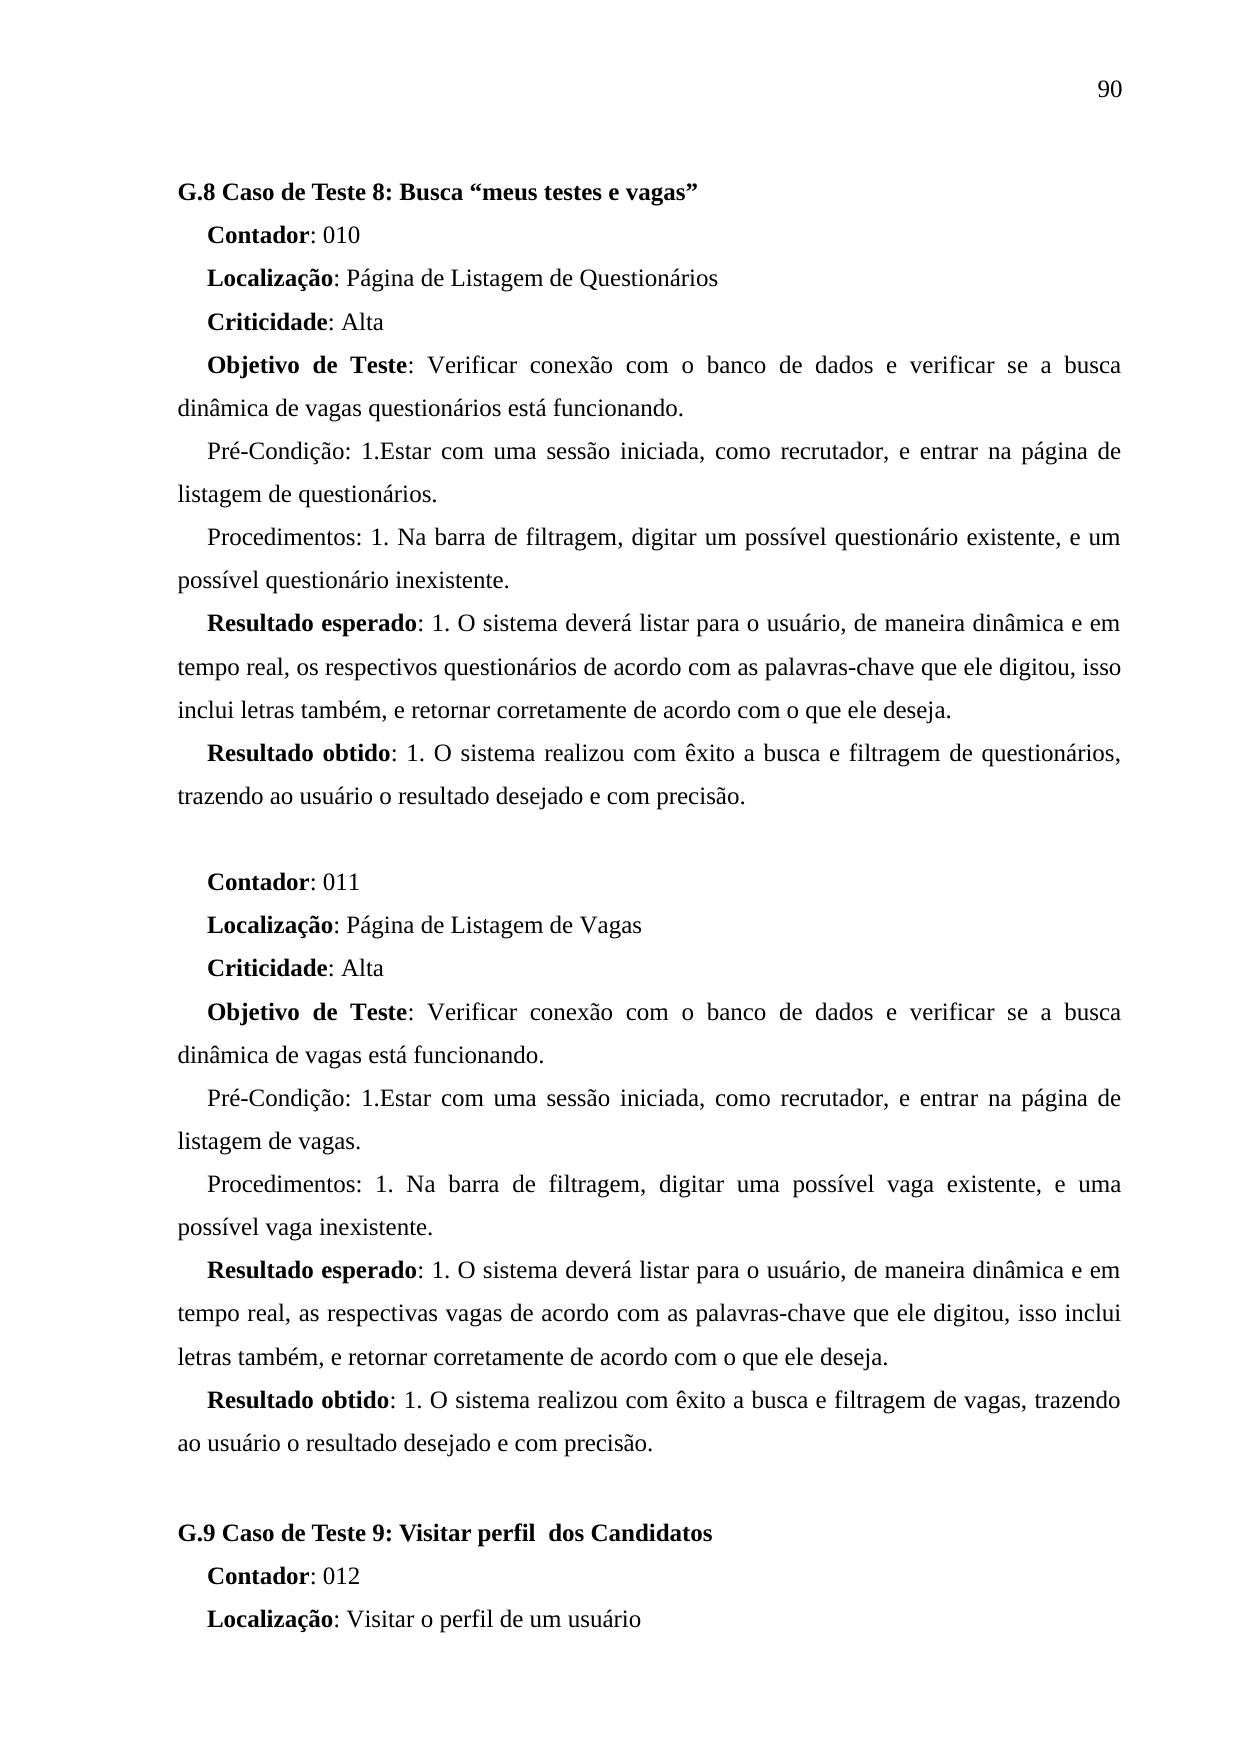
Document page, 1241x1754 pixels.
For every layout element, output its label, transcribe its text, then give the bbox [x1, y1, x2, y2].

subtitle G.9 Caso de Teste 9: Visitar perfil dos Candidatos [177, 1518, 1122, 1547]
text Contador: 012 [177, 1561, 1122, 1590]
text Localização: Visitar o perfil de um usuário [177, 1604, 1122, 1633]
text Procedimentos: 1. Na barra de filtragem, digitar uma possível vaga existente, e uma possível vaga inexistente. [177, 1169, 1122, 1241]
text Pré-Condição: 1.Estar com uma sessão iniciada, como recrutador, e entrar na página de listagem de vagas. [177, 1083, 1122, 1155]
text Resultado obtido: 1. O sistema realizou com êxito a busca e filtragem de questionários, trazendo ao usuário o resultado desejado e com precisão. [177, 738, 1122, 810]
text Pré-Condição: 1.Estar com uma sessão iniciada, como recrutador, e entrar na página de listagem de questionários. [177, 436, 1122, 508]
text Procedimentos: 1. Na barra de filtragem, digitar um possível questionário existente, e um possível questionário inexistente. [177, 522, 1122, 594]
text Resultado esperado: 1. O sistema deverá listar para o usuário, de maneira dinâmica e em tempo real, os respectivos questionários de acordo com as palavras-chave que ele digitou, isso inclui letras também, e retornar corretamente de acordo com o que ele deseja. [177, 608, 1122, 723]
text Localização: Página de Listagem de Questionários [177, 263, 1122, 292]
text Contador: 010 [177, 220, 1122, 249]
subtitle G.8 Caso de Teste 8: Busca “meus testes e vagas” [177, 177, 1122, 206]
text Criticidade: Alta [177, 307, 1122, 335]
text Objetivo de Teste: Verificar conexão com o banco de dados e verificar se a busca dinâmica de vagas está funcionando. [177, 997, 1122, 1068]
text Criticidade: Alta [177, 953, 1122, 982]
text Resultado obtido: 1. O sistema realizou com êxito a busca e filtragem de vagas, trazendo ao usuário o resultado desejado e com precisão. [177, 1385, 1122, 1457]
text Objetivo de Teste: Verificar conexão com o banco de dados e verificar se a busca dinâmica de vagas questionários está funcionando. [177, 350, 1122, 422]
text Localização: Página de Listagem de Vagas [177, 910, 1122, 939]
text Resultado esperado: 1. O sistema deverá listar para o usuário, de maneira dinâmica e em tempo real, as respectivas vagas de acordo com as palavras-chave que ele digitou, isso inclui letras também, e retornar corretamente de acordo com o que ele deseja. [177, 1255, 1122, 1370]
text Contador: 011 [177, 867, 1122, 896]
